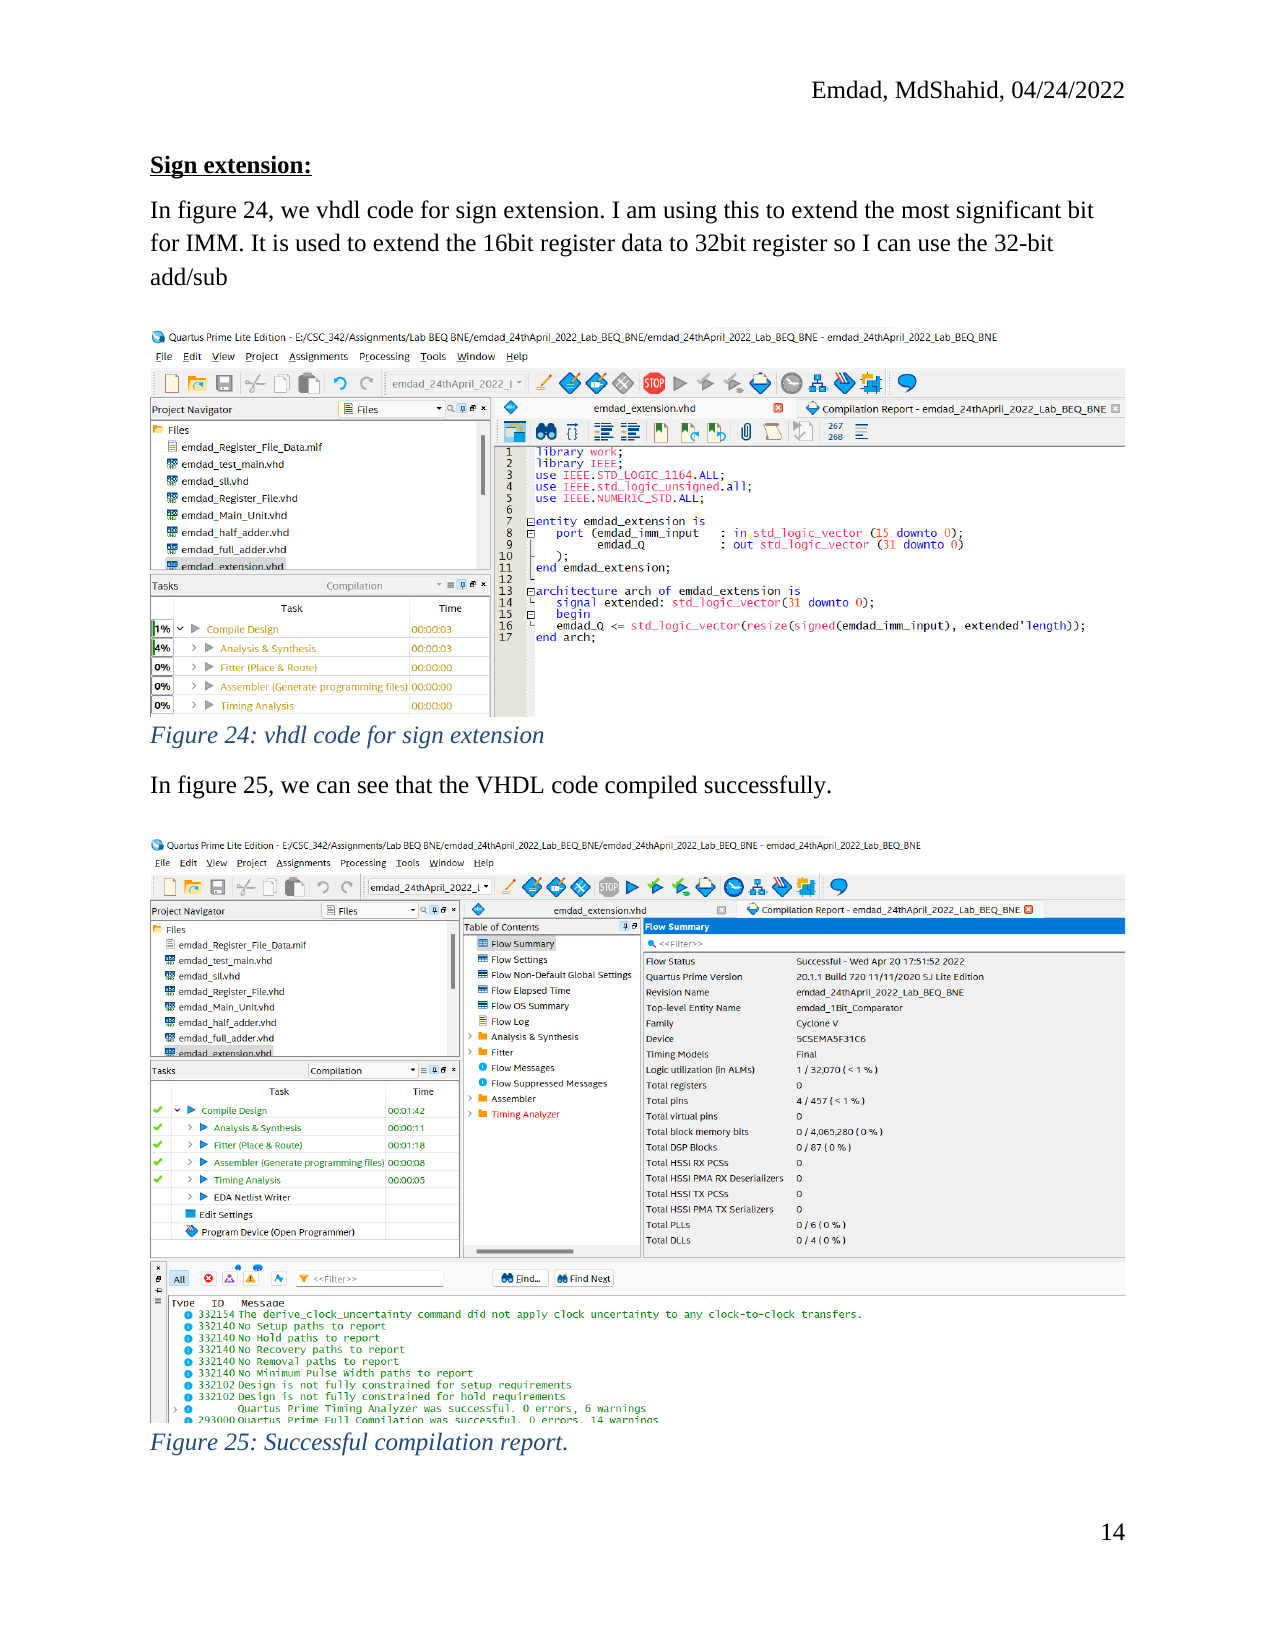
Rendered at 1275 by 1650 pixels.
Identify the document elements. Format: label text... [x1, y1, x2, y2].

text Figure 24: vhdl code for sign extension [150, 721, 1125, 749]
text In figure 24, we vhdl code for sign extension. I am using this to extend the most significant bit for IMM. It is used to extend the 16bit register data to 32bit register so I can use the 32-bit add/sub [150, 196, 1125, 290]
text In figure 25, we can see that the VHDL code compiled successfully. [150, 770, 1125, 799]
picture [150, 327, 1125, 717]
picture [150, 836, 1125, 1423]
subtitle Sign extension: [150, 150, 1125, 179]
text Figure 25: Successful compilation report. [150, 1427, 1125, 1456]
